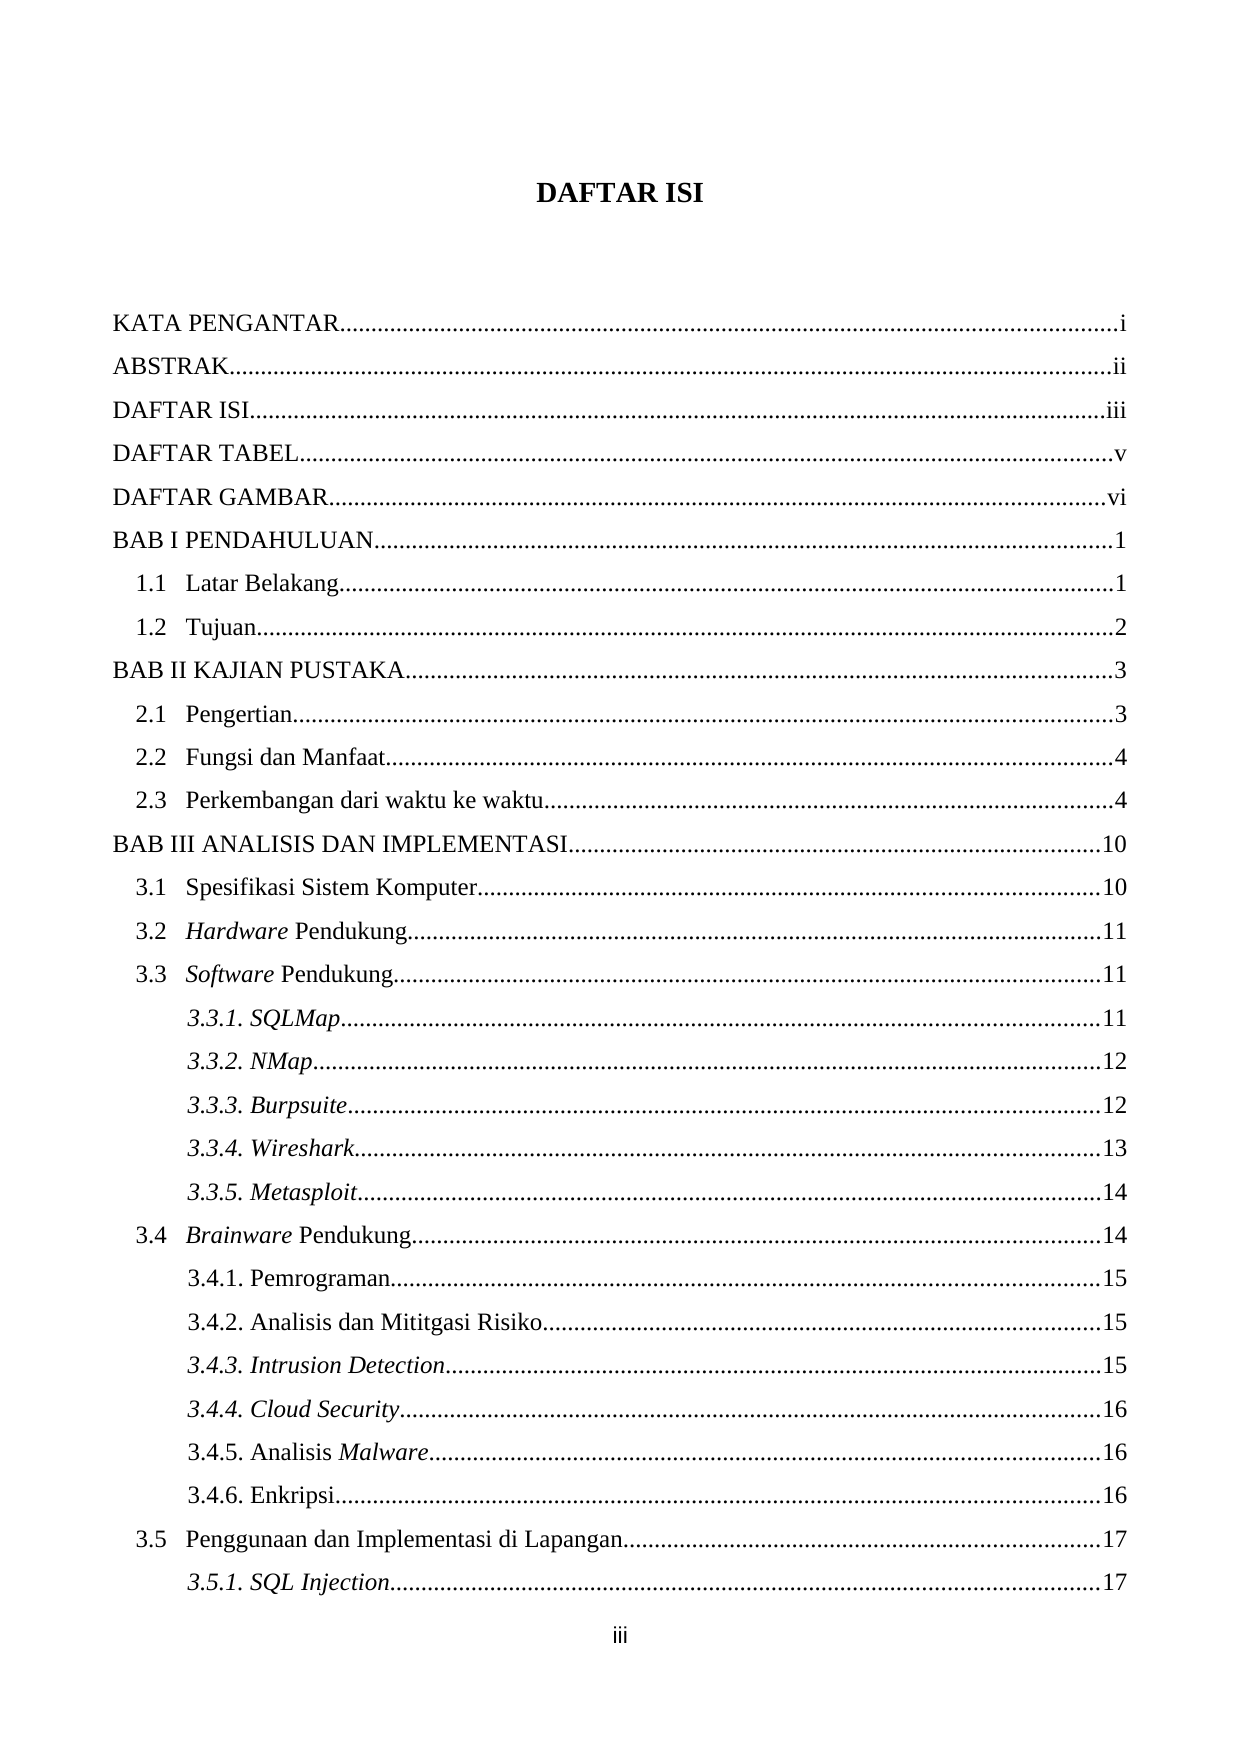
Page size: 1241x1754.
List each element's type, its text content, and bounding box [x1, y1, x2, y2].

subtitle DAFTAR ISI [112, 175, 1128, 208]
